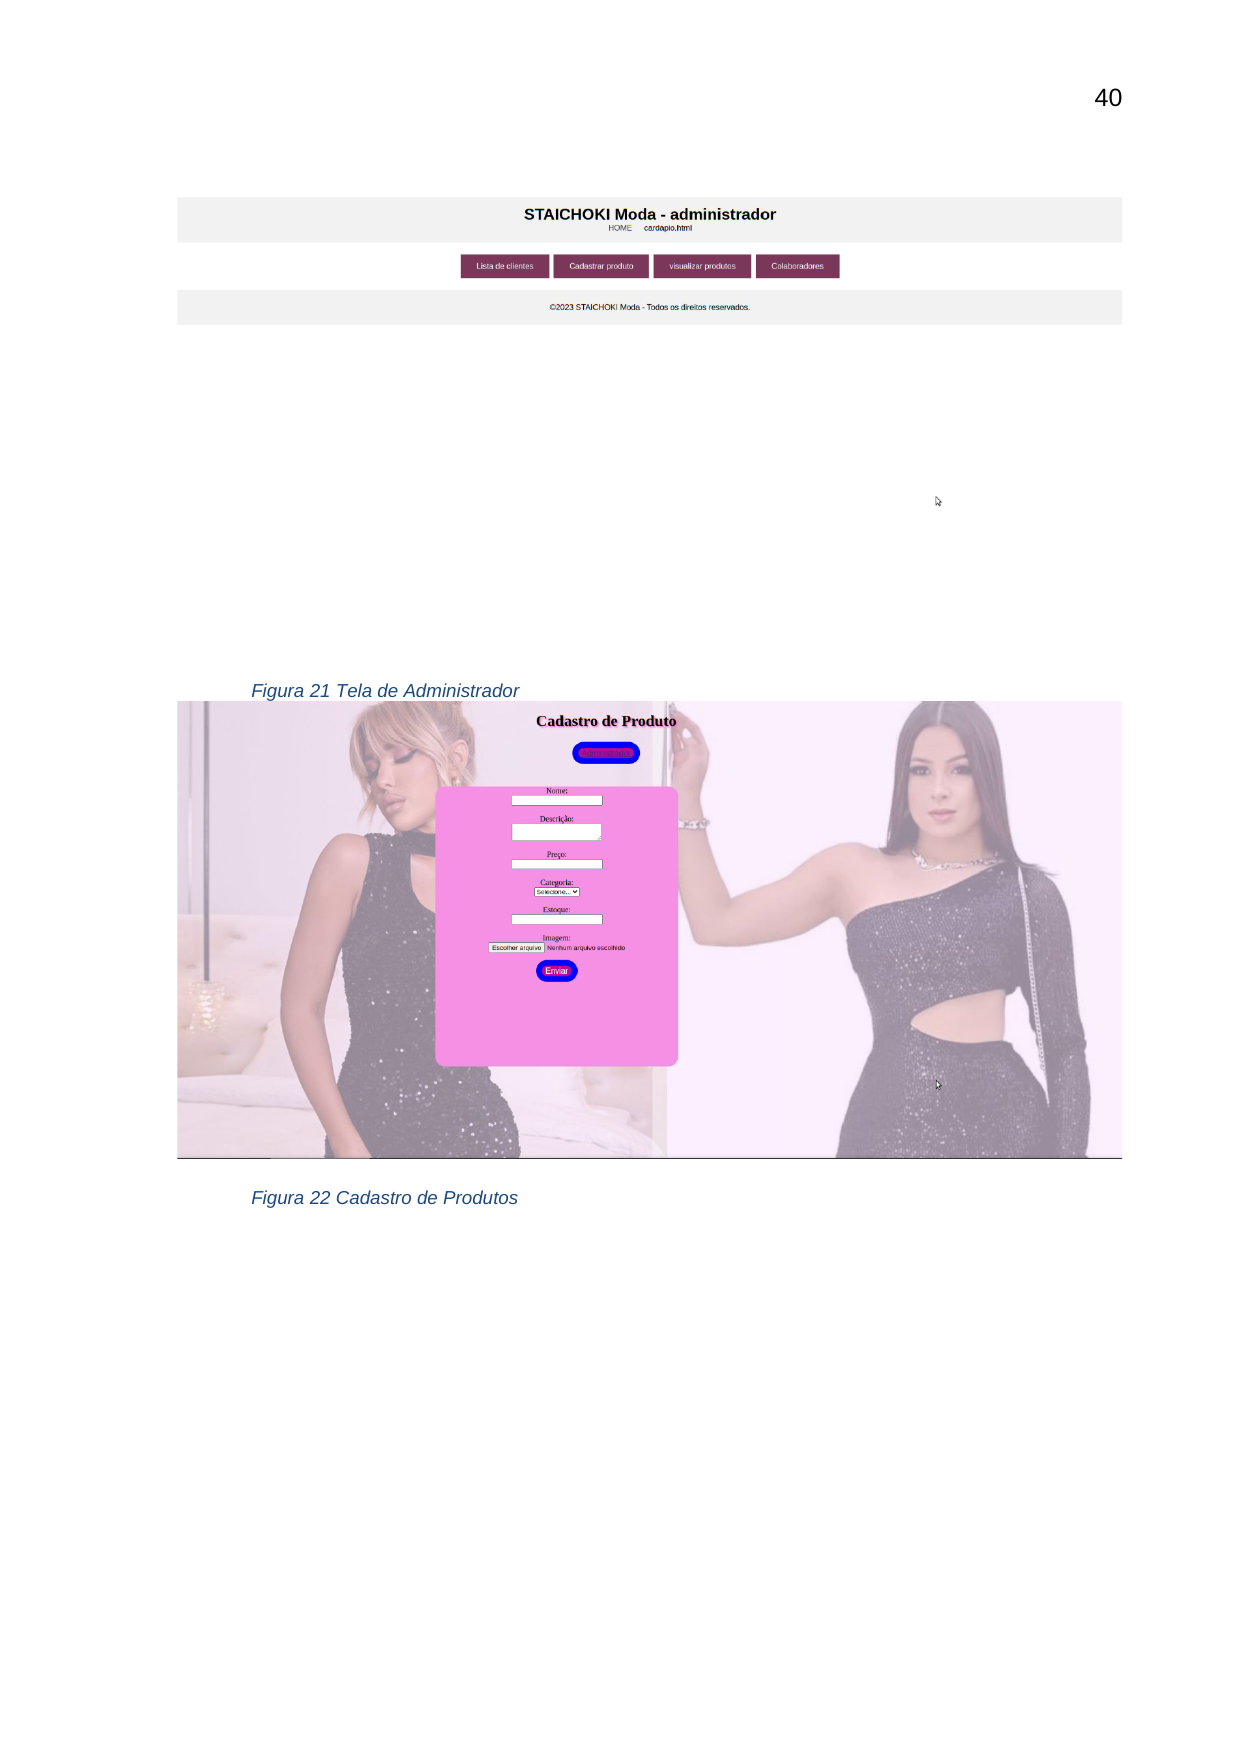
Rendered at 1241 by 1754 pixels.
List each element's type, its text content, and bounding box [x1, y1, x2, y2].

picture [177, 197, 1123, 651]
picture [177, 701, 1123, 1159]
text Figura 22 Cadastro de Produtos [177, 1187, 1122, 1208]
text Figura 21 Tela de Administrador [177, 680, 1122, 701]
